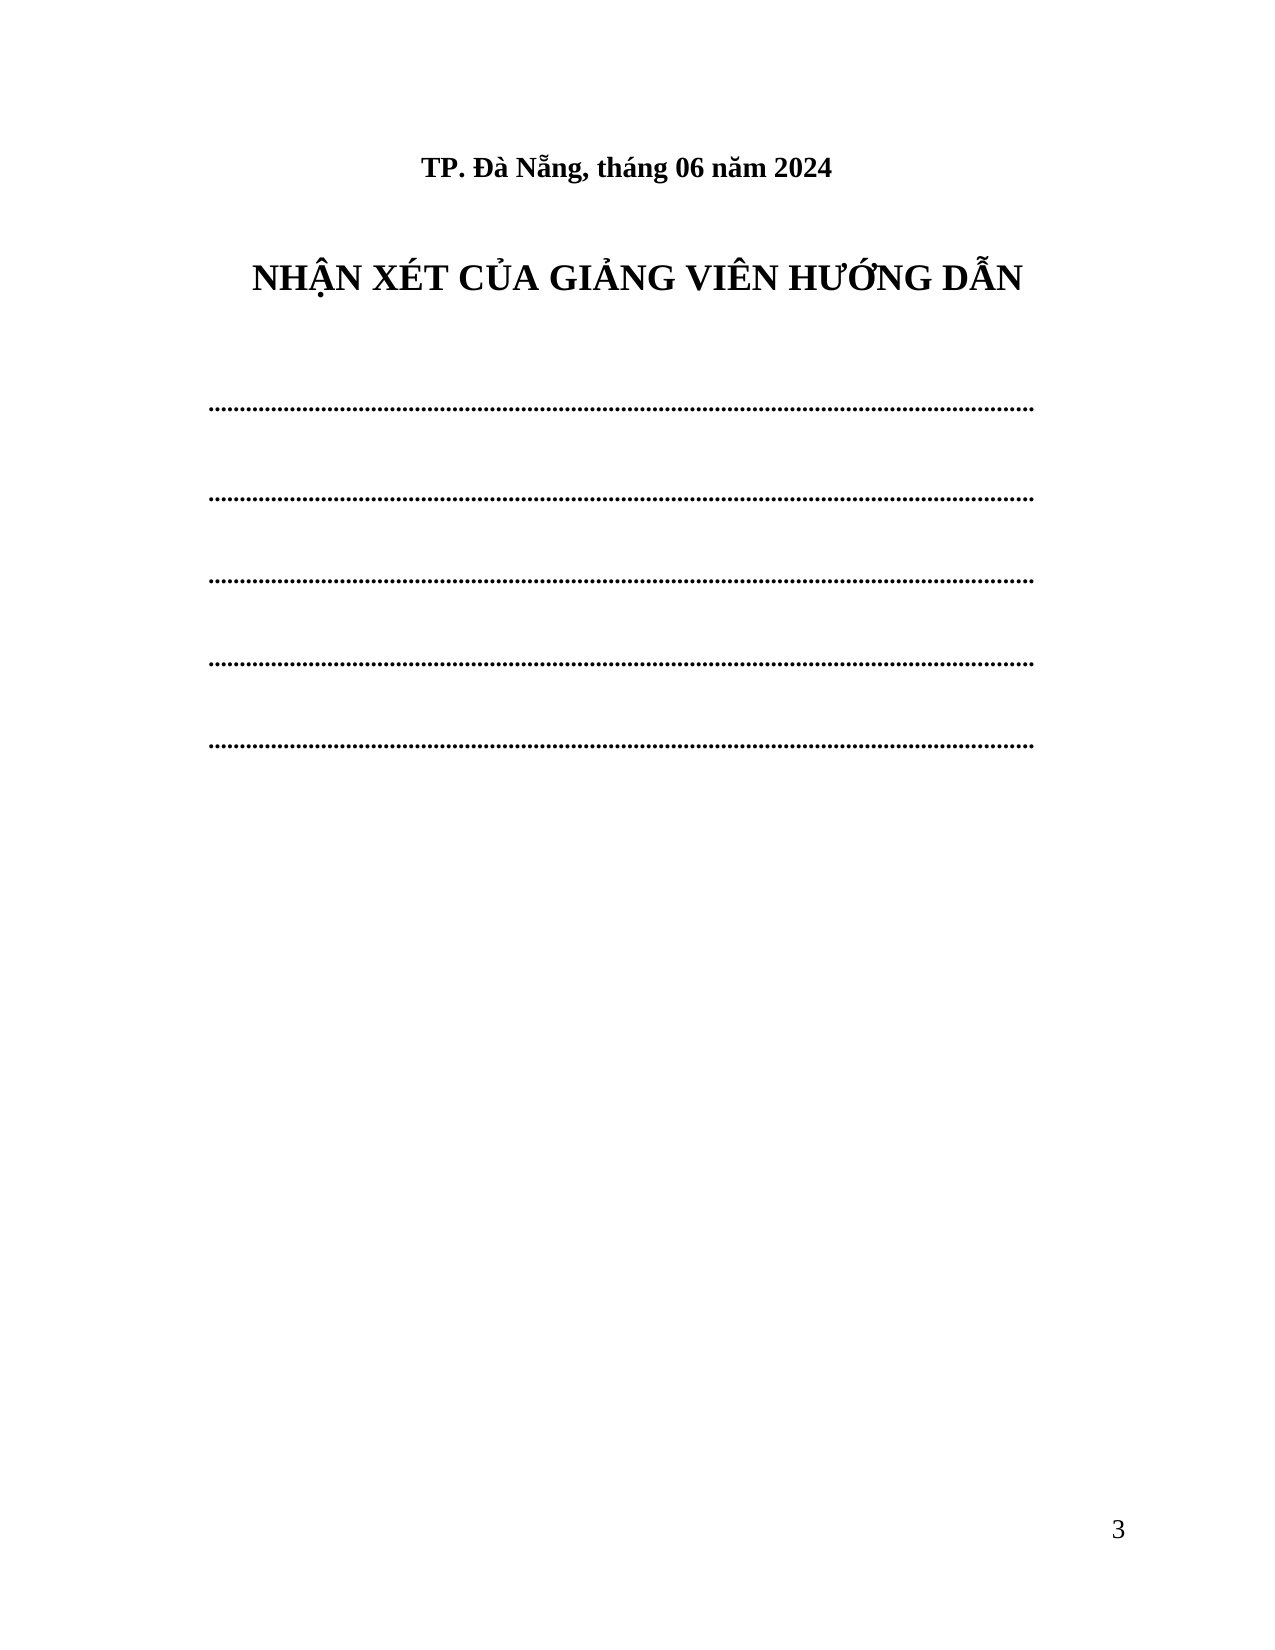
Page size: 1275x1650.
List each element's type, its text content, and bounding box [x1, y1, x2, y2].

text NHẬN XÉT CỦA GIẢNG VIÊN HƯỚNG DẪN [150, 256, 1125, 299]
text TP. Đà Nẵng, tháng 06 năm 2024 [150, 150, 1125, 183]
